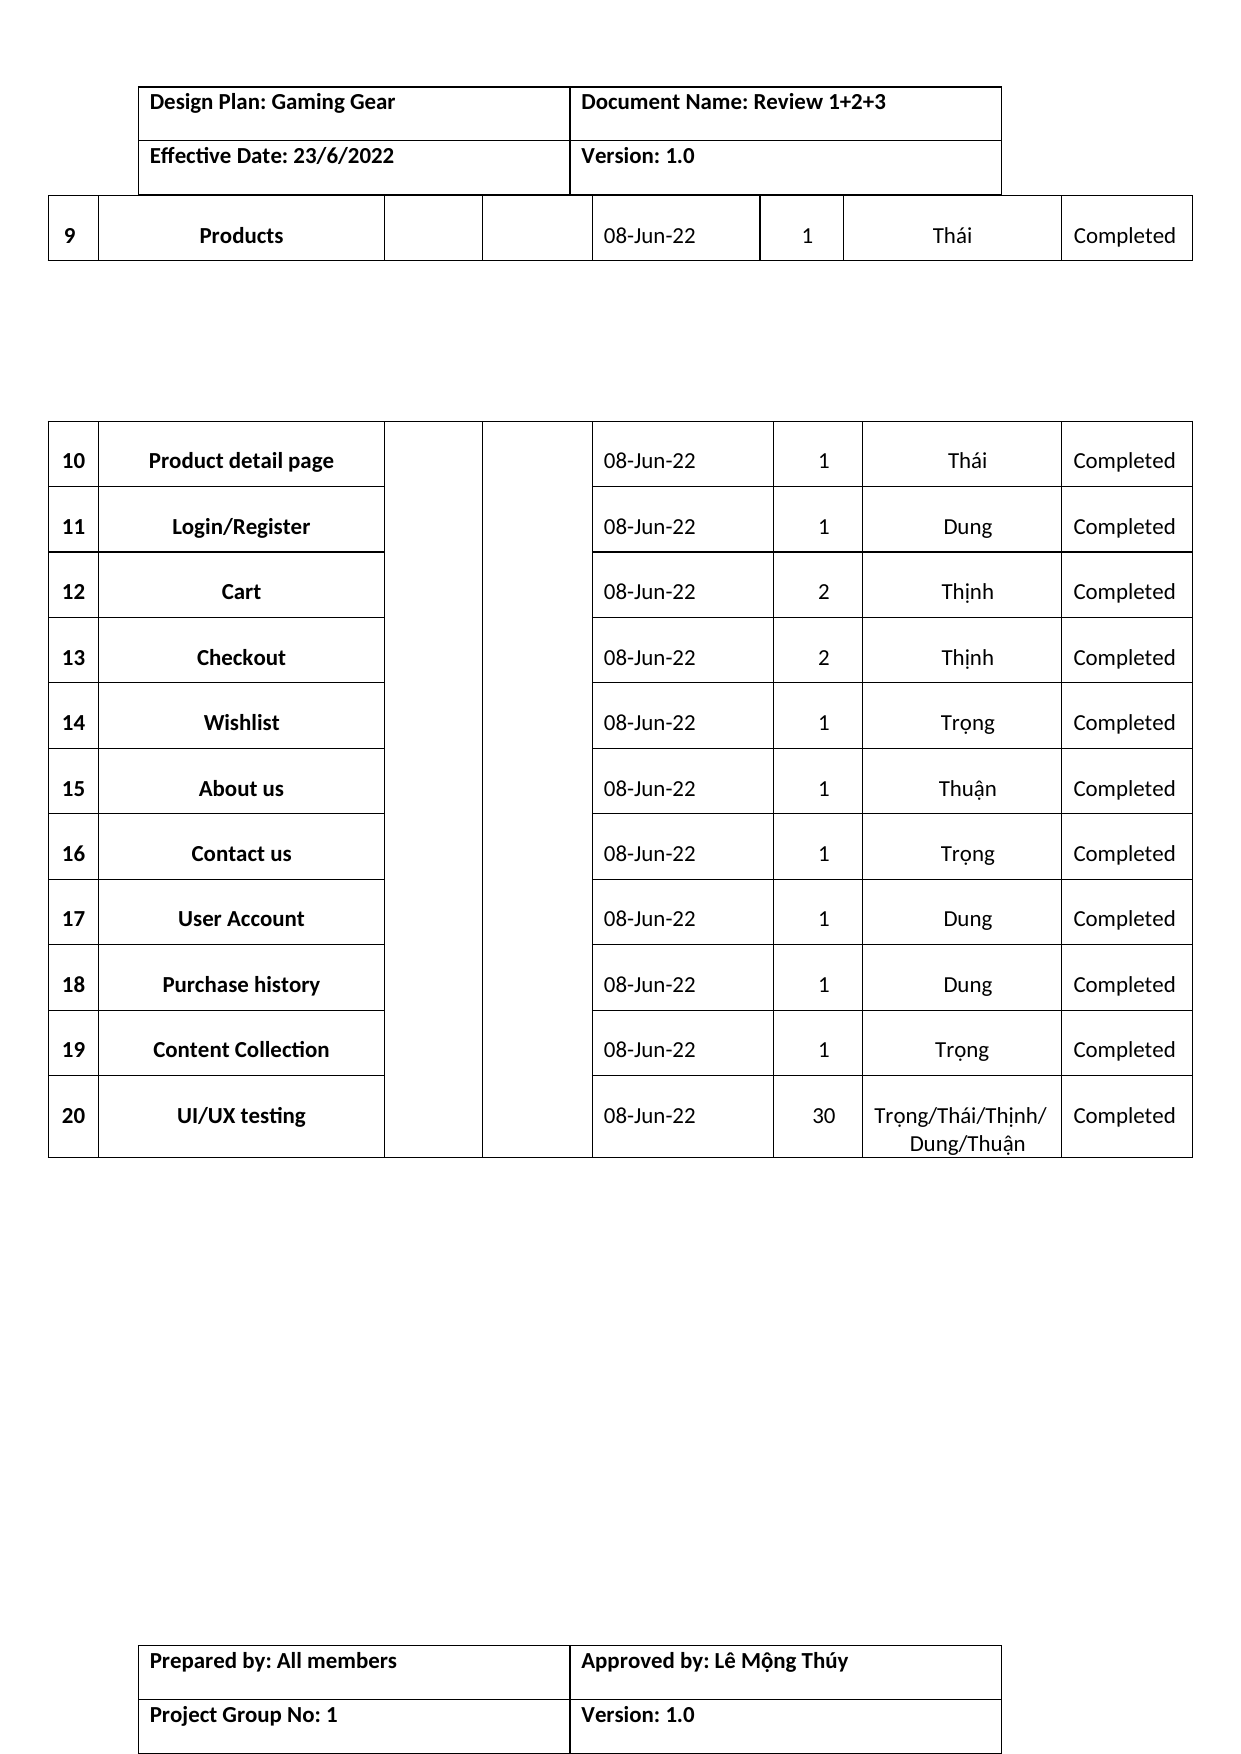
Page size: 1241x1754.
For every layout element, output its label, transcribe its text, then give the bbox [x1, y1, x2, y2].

table_cell 1 [761, 196, 843, 260]
table_cell Products [99, 196, 384, 260]
table_cell 20 [49, 1076, 98, 1157]
table_header 1 [774, 422, 862, 486]
table_cell Trọng [863, 814, 1061, 879]
table_cell Completed [1062, 618, 1192, 682]
table_cell 13 [49, 618, 98, 682]
table_cell 1 [774, 749, 862, 813]
table_cell 08-Jun-22 [593, 945, 773, 1009]
table_cell Trọng [863, 683, 1061, 748]
table_cell Completed [1062, 487, 1192, 551]
table_cell User Account [99, 880, 384, 944]
table_cell Completed [1062, 683, 1192, 748]
table_header 10 [49, 422, 98, 486]
table_cell Thịnh [863, 618, 1061, 682]
table_cell Completed [1062, 880, 1192, 944]
table_header [483, 422, 592, 1157]
table_cell 15 [49, 749, 98, 813]
table_cell 08-Jun-22 [593, 618, 773, 682]
table_cell 11 [49, 487, 98, 551]
table_cell Purchase history [99, 945, 384, 1009]
table_cell Completed [1062, 749, 1192, 813]
table_cell 08-Jun-22 [593, 1076, 773, 1157]
table_cell Trọng [863, 1011, 1061, 1075]
table_cell Content Collection [99, 1011, 384, 1075]
table_cell 08-Jun-22 [593, 196, 759, 260]
table_cell 08-Jun-22 [593, 880, 773, 944]
table_cell Cart [99, 553, 384, 617]
table_header Product detail page [99, 422, 384, 486]
table_cell 18 [49, 945, 98, 1009]
table_cell Login/Register [99, 487, 384, 551]
table_cell 08-Jun-22 [593, 814, 773, 879]
table_cell 1 [774, 487, 862, 551]
table_cell Trọng/Thái/Thịnh/ Dung/Thuận [863, 1076, 1061, 1157]
table_cell 08-Jun-22 [593, 683, 773, 748]
table_cell 08-Jun-22 [593, 1011, 773, 1075]
table_cell 2 [774, 618, 862, 682]
table_header Thái [863, 422, 1061, 486]
table_cell 14 [49, 683, 98, 748]
table_cell Completed [1062, 1076, 1192, 1157]
table_cell Completed [1062, 196, 1192, 260]
table_cell 1 [774, 880, 862, 944]
table_cell 1 [774, 683, 862, 748]
table_cell 12 [49, 553, 98, 617]
table_header [385, 422, 482, 1157]
table_cell Dung [863, 487, 1061, 551]
table_cell 30 [774, 1076, 862, 1157]
table_cell 9 [49, 196, 98, 260]
table_cell 08-Jun-22 [593, 553, 773, 617]
table_cell 08-Jun-22 [593, 749, 773, 813]
table_cell 19 [49, 1011, 98, 1075]
table_cell 1 [774, 1011, 862, 1075]
table_cell 1 [774, 945, 862, 1009]
table_cell Checkout [99, 618, 384, 682]
table_header 08-Jun-22 [593, 422, 773, 486]
table_cell Wishlist [99, 683, 384, 748]
table_header Completed [1062, 422, 1192, 486]
table_cell Thái [844, 196, 1061, 260]
table_cell Thuận [863, 749, 1061, 813]
table_cell 08-Jun-22 [593, 487, 773, 551]
table_cell Completed [1062, 814, 1192, 879]
table_cell Completed [1062, 553, 1192, 617]
table_cell 2 [774, 553, 862, 617]
table_cell 16 [49, 814, 98, 879]
table_cell 17 [49, 880, 98, 944]
table_cell Completed [1062, 945, 1192, 1009]
table_cell Dung [863, 945, 1061, 1009]
table_cell Completed [1062, 1011, 1192, 1075]
table_cell UI/UX testing [99, 1076, 384, 1157]
table_cell About us [99, 749, 384, 813]
table_cell Contact us [99, 814, 384, 879]
table_cell Thịnh [863, 553, 1061, 617]
table_cell Dung [863, 880, 1061, 944]
table_cell 1 [774, 814, 862, 879]
